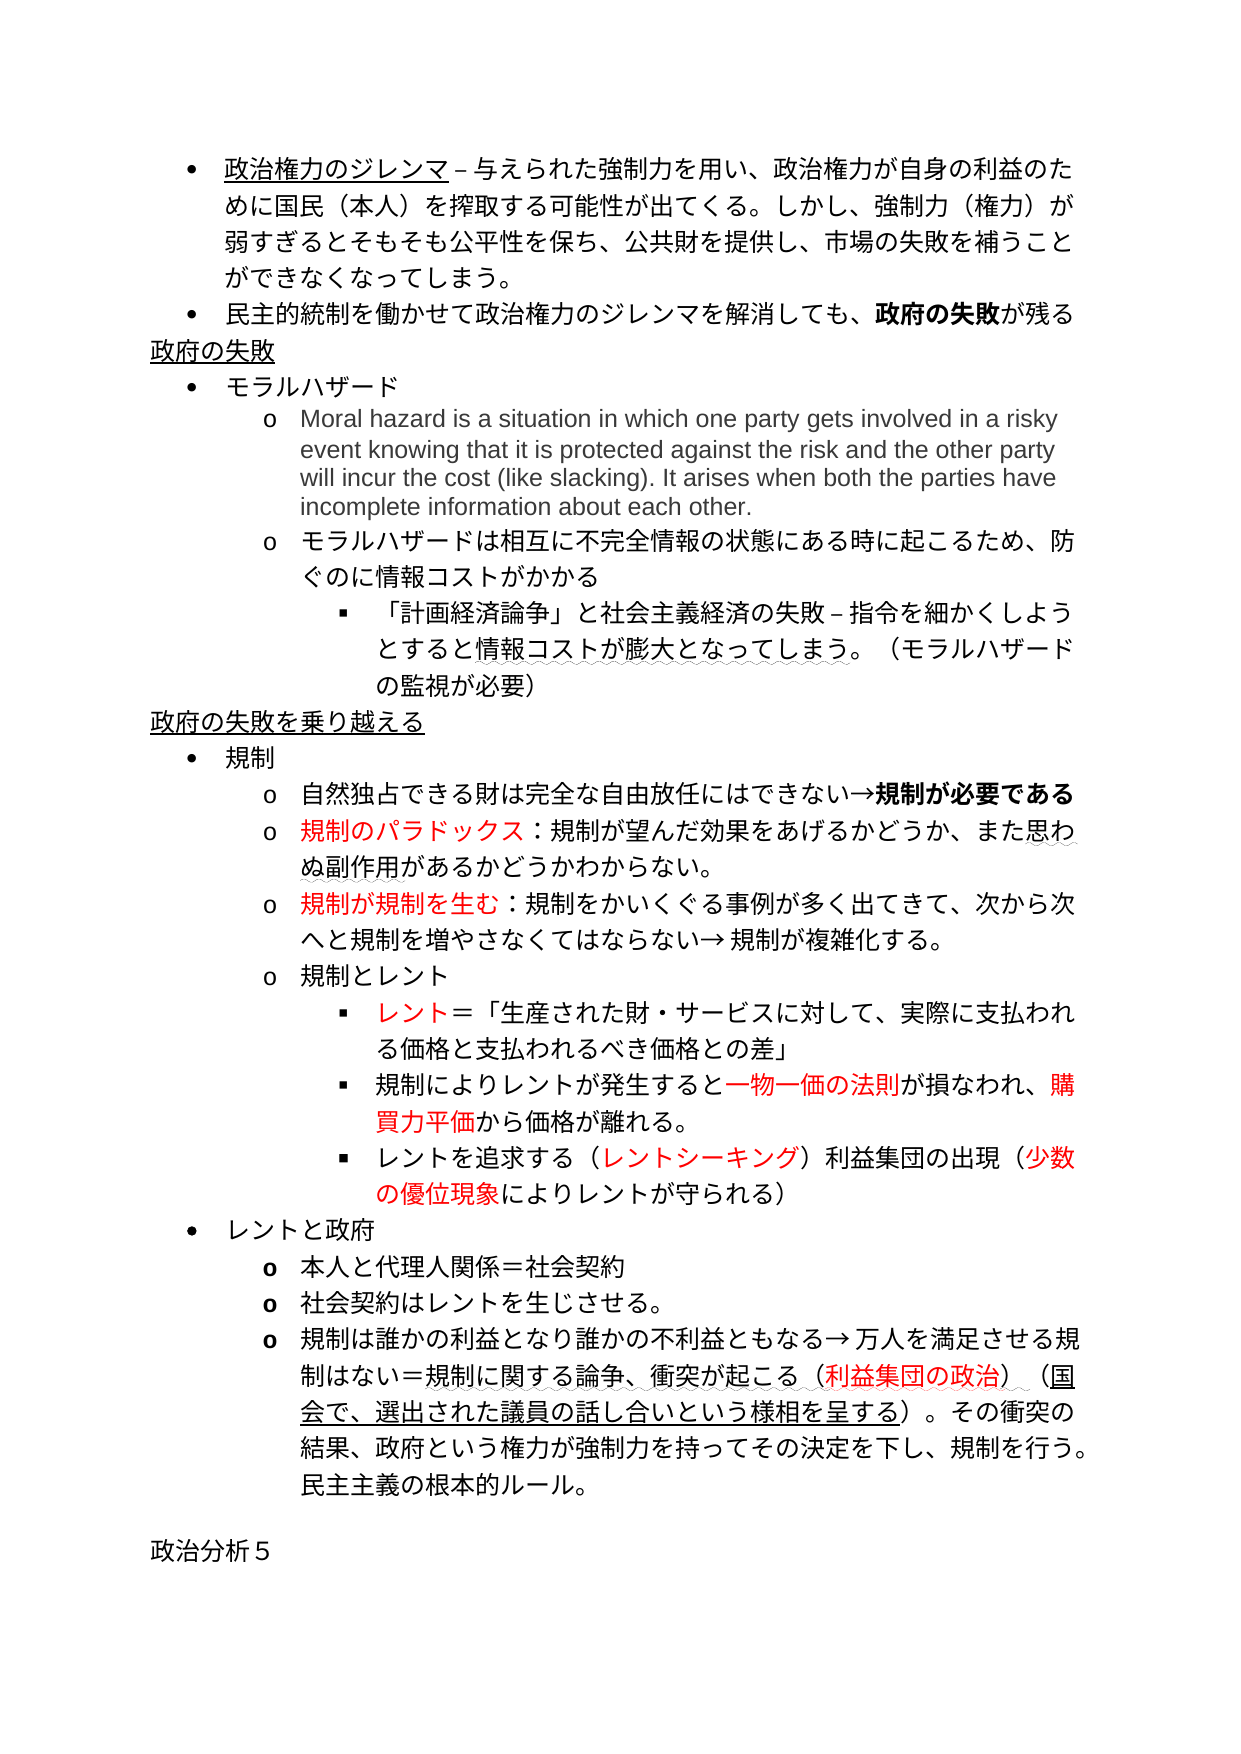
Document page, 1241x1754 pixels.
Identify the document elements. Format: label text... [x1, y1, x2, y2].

list 規制とレント [262, 957, 1090, 993]
list 社会契約はレントを生じさせる。 [262, 1283, 1090, 1320]
text 政府の失敗を乗り越える [150, 702, 1090, 739]
text 政府の失敗 [150, 331, 1090, 367]
list レント＝「生産された財・サービスに対して、実際に支払われる価格と支払われるべき価格との差」 [337, 993, 1090, 1066]
list 規制 [187, 739, 1090, 775]
list Moral hazard is a situation in which one party gets involved in a risky event knowing that it is protected against the risk and the other party will incur the cost (like slacking). It arises when both the parties have incomplete information about each other. [262, 404, 1090, 521]
list レントを追求する（レントシーキング）利益集団の出現（少数の優位現象によりレントが守られる） [337, 1138, 1090, 1211]
text 政治分析５ [150, 1532, 1090, 1568]
list 自然独占できる財は完全な自由放任にはできない→規制が必要である [262, 775, 1090, 811]
list 規制は誰かの利益となり誰かの不利益ともなる→ 万人を満足させる規制はない＝規制に関する論争、衝突が起こる（利益集団の政治）（国会で、選出された議員の話し合いという様相を呈する）。その衝突の結果、政府という権力が強制力を持ってその決定を下し、規制を行う。民主主義の根本的ルール。 [262, 1320, 1090, 1501]
list 規制が規制を生む：規制をかいくぐる事例が多く出てきて、次から次へと規制を増やさなくてはならない→ 規制が複雑化する。 [262, 884, 1090, 957]
list モラルハザード [187, 367, 1090, 404]
list レントと政府 [187, 1211, 1090, 1247]
list 「計画経済論争」と社会主義経済の失敗 – 指令を細かくしようとすると情報コストが膨大となってしまう。（モラルハザードの監視が必要） [337, 594, 1090, 702]
list 本人と代理人関係＝社会契約 [262, 1247, 1090, 1283]
list モラルハザードは相互に不完全情報の状態にある時に起こるため、防ぐのに情報コストがかかる [262, 521, 1090, 594]
list 規制のパラドックス：規制が望んだ効果をあげるかどうか、また思わぬ副作用があるかどうかわからない。 [262, 811, 1090, 884]
list 政治権力のジレンマ – 与えられた強制力を用い、政治権力が自身の利益のために国民（本人）を搾取する可能性が出てくる。しかし、強制力（権力）が弱すぎるとそもそも公平性を保ち、公共財を提供し、市場の失敗を補うことができなくなってしまう。 [187, 150, 1090, 295]
list 規制によりレントが発生すると一物一価の法則が損なわれ、購買力平価から価格が離れる。 [337, 1066, 1090, 1138]
list 民主的統制を働かせて政治権力のジレンマを解消しても、政府の失敗が残る [187, 295, 1090, 331]
